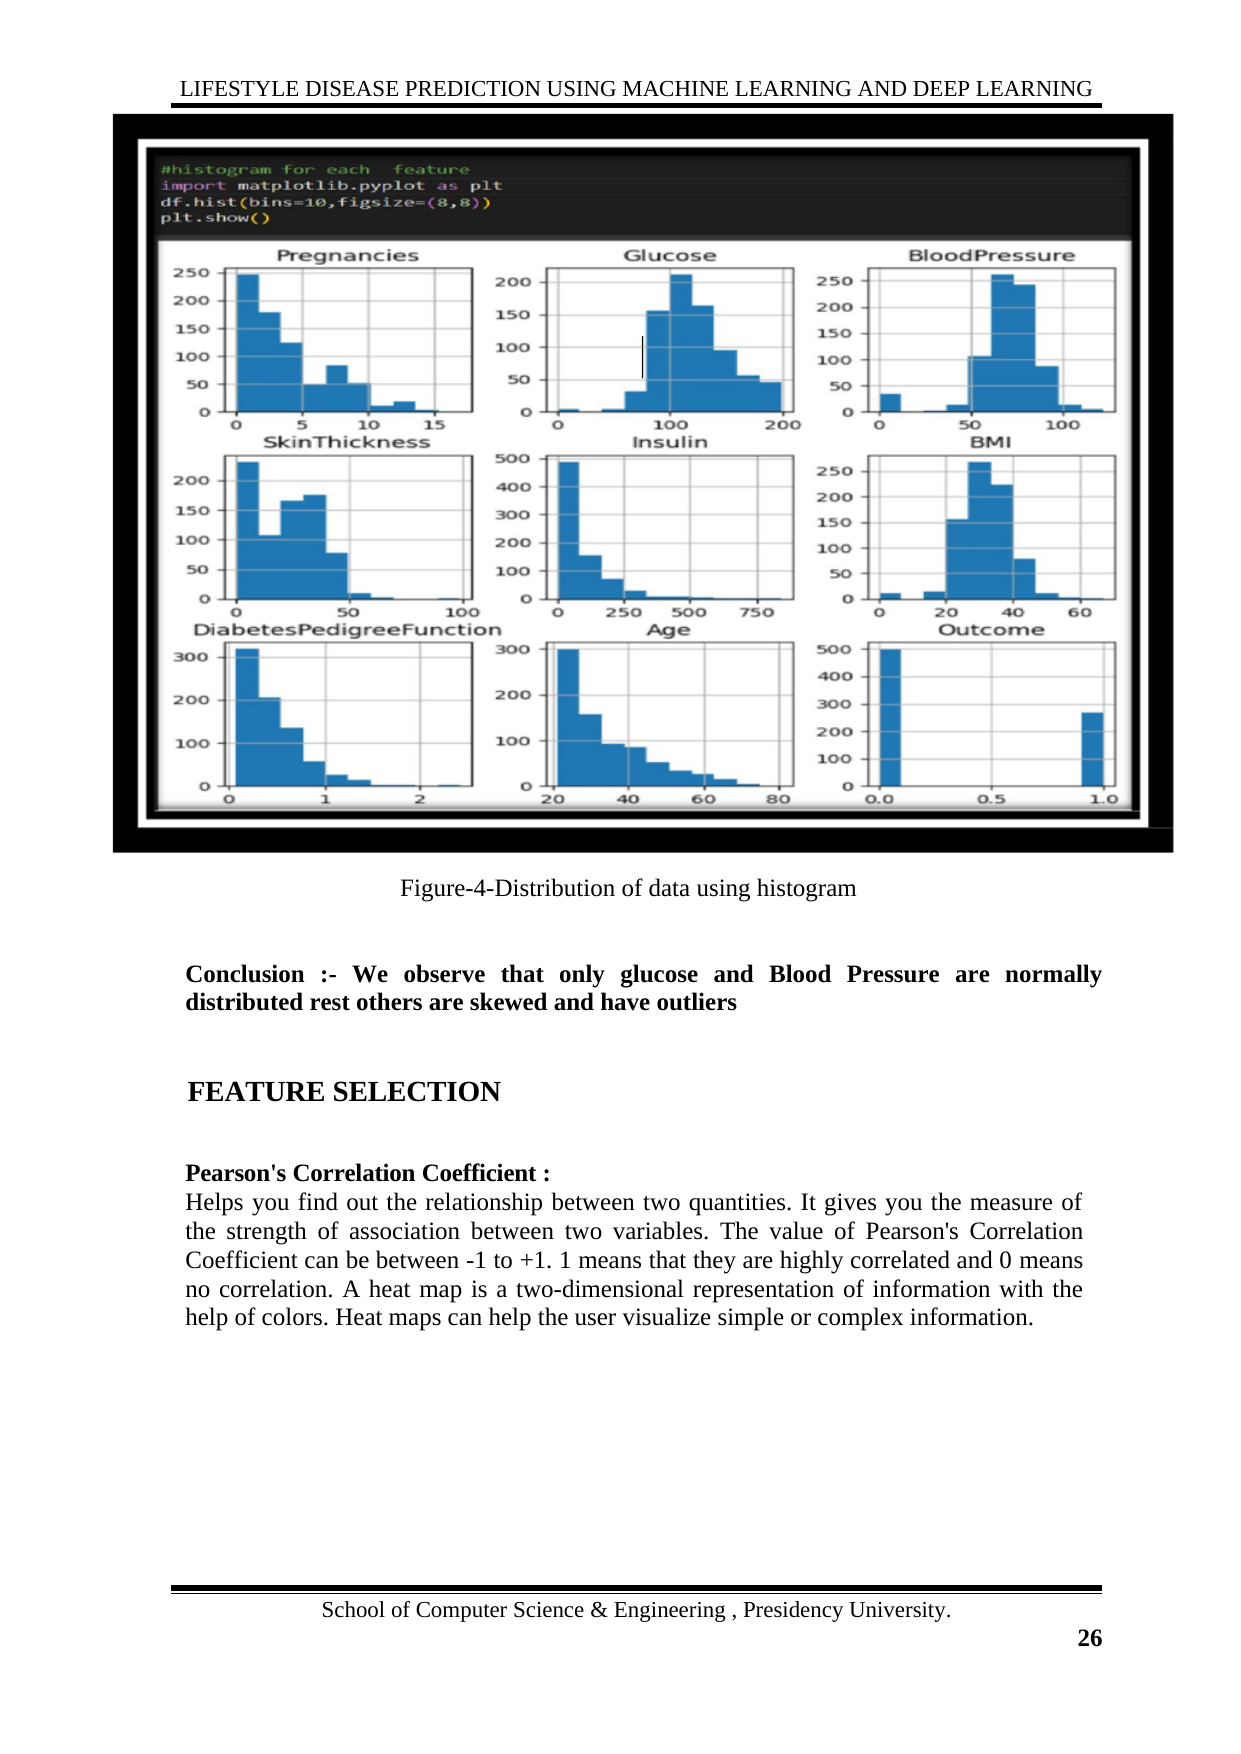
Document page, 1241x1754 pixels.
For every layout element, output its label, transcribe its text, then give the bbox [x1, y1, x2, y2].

picture [101, 108, 1194, 860]
text Conclusion :- We observe that only glucose and Blood Pressure are normally distributed rest others are skewed and have outliers [185, 960, 1102, 1016]
text Figure-4-Distribution of data using histogram [171, 860, 1102, 902]
text Pearson's Correlation Coefficient : [185, 1158, 1102, 1187]
subtitle FEATURE SELECTION [187, 1074, 1035, 1107]
text Helps you find out the relationship between two quantities. It gives you the measure of the strength of association between two variables. The value of Pearson's Correlation Coefficient can be between -1 to +1. 1 means that they are highly correlated and 0 means no correlation. A heat map is a two-dimensional representation of information with the help of colors. Heat maps can help the user visualize simple or complex information. [185, 1187, 1084, 1331]
